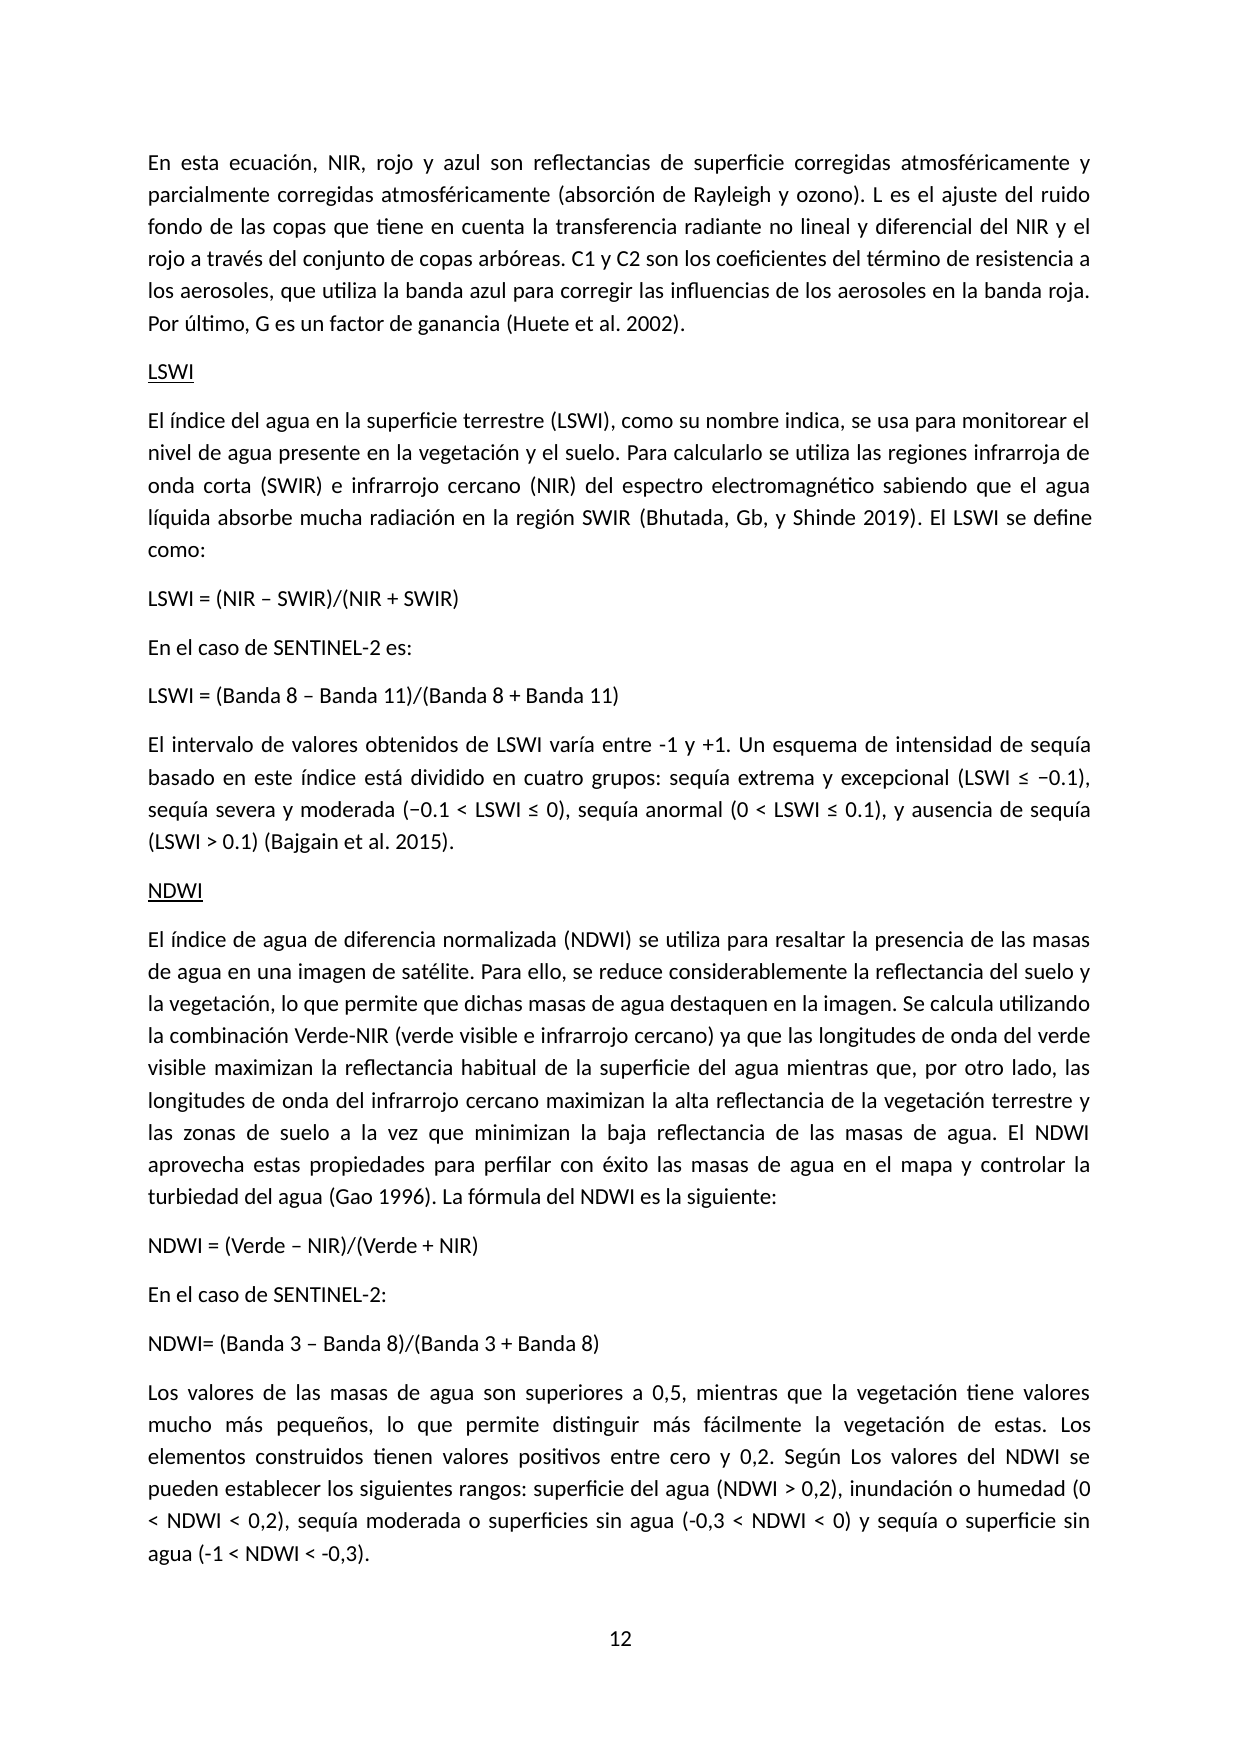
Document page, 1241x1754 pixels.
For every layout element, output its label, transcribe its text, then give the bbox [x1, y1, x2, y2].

text NDWI [148, 876, 1092, 904]
text LSWI = (NIR – SWIR)/(NIR + SWIR) [148, 584, 1092, 612]
text NDWI = (Verde – NIR)/(Verde + NIR) [148, 1231, 1092, 1259]
text LSWI = (Banda 8 – Banda 11)/(Banda 8 + Banda 11) [148, 682, 1092, 710]
text El índice del agua en la superficie terrestre (LSWI), como su nombre indica, se usa para monitorear el nivel de agua presente en la vegetación y el suelo. Para calcularlo se utiliza las regiones infrarroja de onda corta (SWIR) e infrarrojo cercano (NIR) del espectro electromagnético sabiendo que el agua líquida absorbe mucha radiación en la región SWIR (Bhutada, Gb, y Shinde 2019). El LSWI se define como: [148, 406, 1092, 563]
text En esta ecuación, NIR, rojo y azul son reflectancias de superficie corregidas atmosféricamente y parcialmente corregidas atmosféricamente (absorción de Rayleigh y ozono). L es el ajuste del ruido fondo de las copas que tiene en cuenta la transferencia radiante no lineal y diferencial del NIR y el rojo a través del conjunto de copas arbóreas. C1 y C2 son los coeficientes del término de resistencia a los aerosoles, que utiliza la banda azul para corregir las influencias de los aerosoles en la banda roja. Por último, G es un factor de ganancia (Huete et al. 2002). [148, 148, 1092, 337]
text El intervalo de valores obtenidos de LSWI varía entre -1 y +1. Un esquema de intensidad de sequía basado en este índice está dividido en cuatro grupos: sequía extrema y excepcional (LSWI ≤ −0.1), sequía severa y moderada (−0.1 < LSWI ≤ 0), sequía anormal (0 < LSWI ≤ 0.1), y ausencia de sequía (LSWI > 0.1) (Bajgain et al. 2015). [148, 731, 1092, 855]
text LSWI [148, 357, 1092, 386]
text NDWI= (Banda 3 – Banda 8)/(Banda 3 + Banda 8) [148, 1329, 1092, 1357]
text En el caso de SENTINEL-2 es: [148, 633, 1092, 661]
text El índice de agua de diferencia normalizada (NDWI) se utiliza para resaltar la presencia de las masas de agua en una imagen de satélite. Para ello, se reduce considerablemente la reflectancia del suelo y la vegetación, lo que permite que dichas masas de agua destaquen en la imagen. Se calcula utilizando la combinación Verde-NIR (verde visible e infrarrojo cercano) ya que las longitudes de onda del verde visible maximizan la reflectancia habitual de la superficie del agua mientras que, por otro lado, las longitudes de onda del infrarrojo cercano maximizan la alta reflectancia de la vegetación terrestre y las zonas de suelo a la vez que minimizan la baja reflectancia de las masas de agua. El NDWI aprovecha estas propiedades para perfilar con éxito las masas de agua en el mapa y controlar la turbiedad del agua (Gao 1996). La fórmula del NDWI es la siguiente: [148, 925, 1092, 1210]
text En el caso de SENTINEL-2: [148, 1280, 1092, 1308]
text Los valores de las masas de agua son superiores a 0,5, mientras que la vegetación tiene valores mucho más pequeños, lo que permite distinguir más fácilmente la vegetación de estas. Los elementos construidos tienen valores positivos entre cero y 0,2. Según Los valores del NDWI se pueden establecer los siguientes rangos: superficie del agua (NDWI > 0,2), inundación o humedad (0 < NDWI < 0,2), sequía moderada o superficies sin agua (-0,3 < NDWI < 0) y sequía o superficie sin agua (-1 < NDWI < -0,3). [148, 1378, 1092, 1567]
